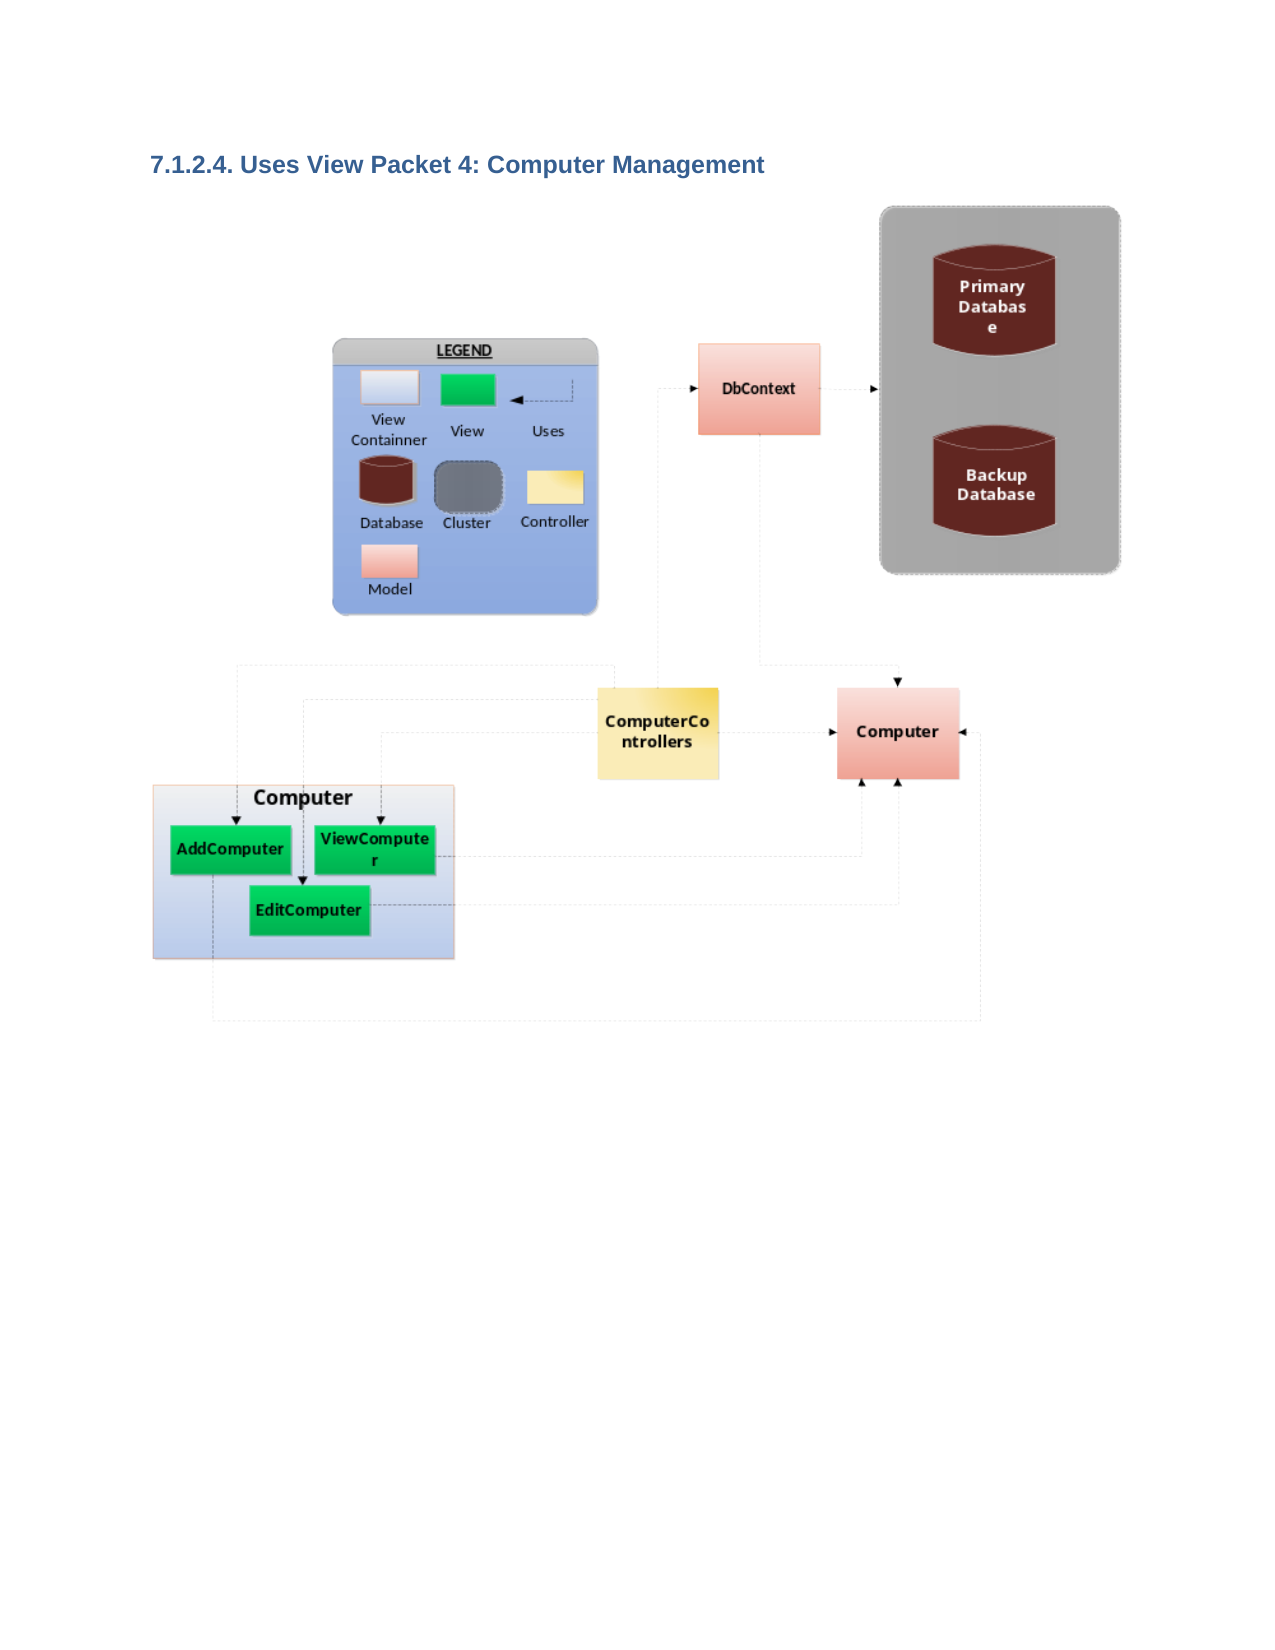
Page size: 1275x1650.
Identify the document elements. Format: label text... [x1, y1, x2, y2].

subtitle Uses View Packet 4: Computer Management [150, 150, 1125, 179]
